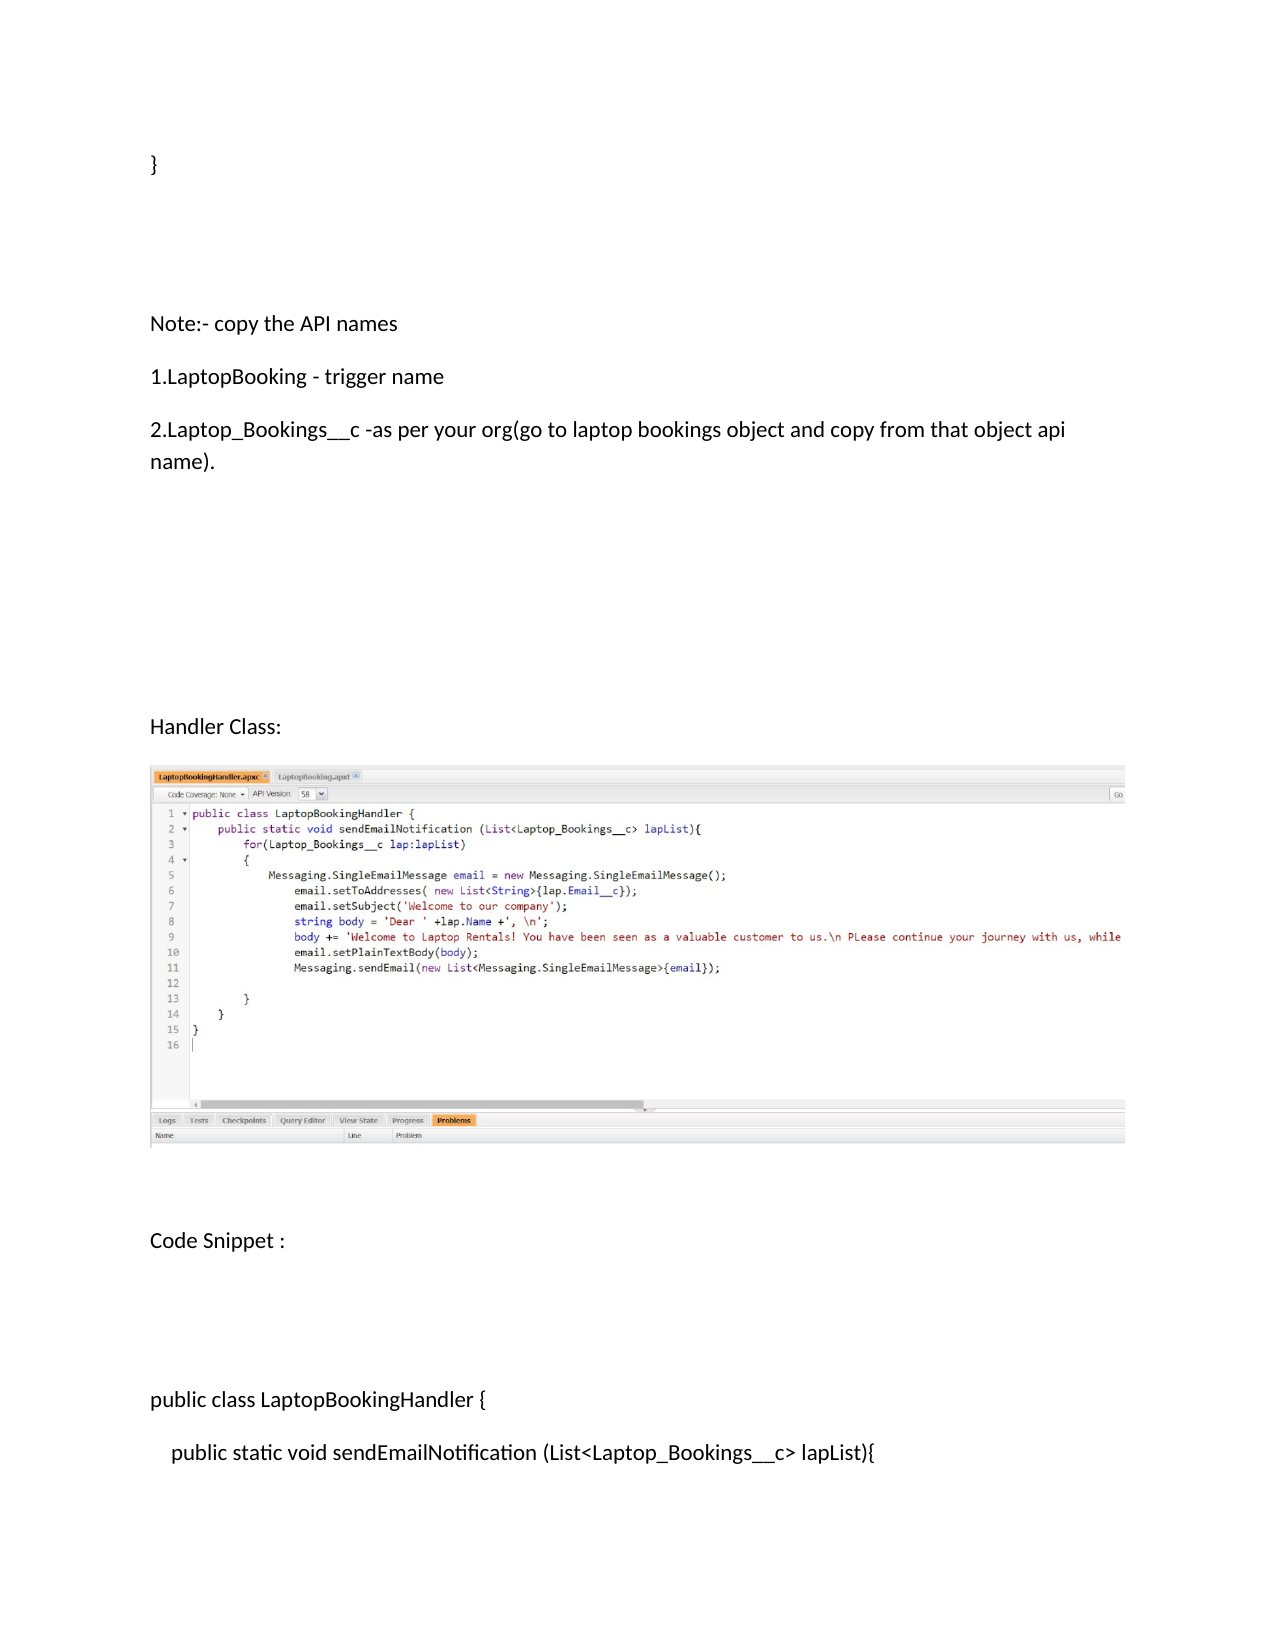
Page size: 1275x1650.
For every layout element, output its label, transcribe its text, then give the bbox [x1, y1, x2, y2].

text } [150, 150, 1125, 178]
picture [150, 765, 1125, 1148]
text 1.LaptopBooking - trigger name [150, 362, 1125, 390]
text Handler Class: [150, 712, 1125, 740]
text 2.Laptop_Bookings__c -as per your org(go to laptop bookings object and copy from that object api name). [150, 415, 1125, 475]
text Note:- copy the API names [150, 309, 1125, 337]
text Code Snippet : [150, 1226, 1125, 1254]
text public static void sendEmailNotification (List<Laptop_Bookings__c> lapList){ [150, 1438, 1125, 1466]
text public class LaptopBookingHandler { [150, 1385, 1125, 1413]
